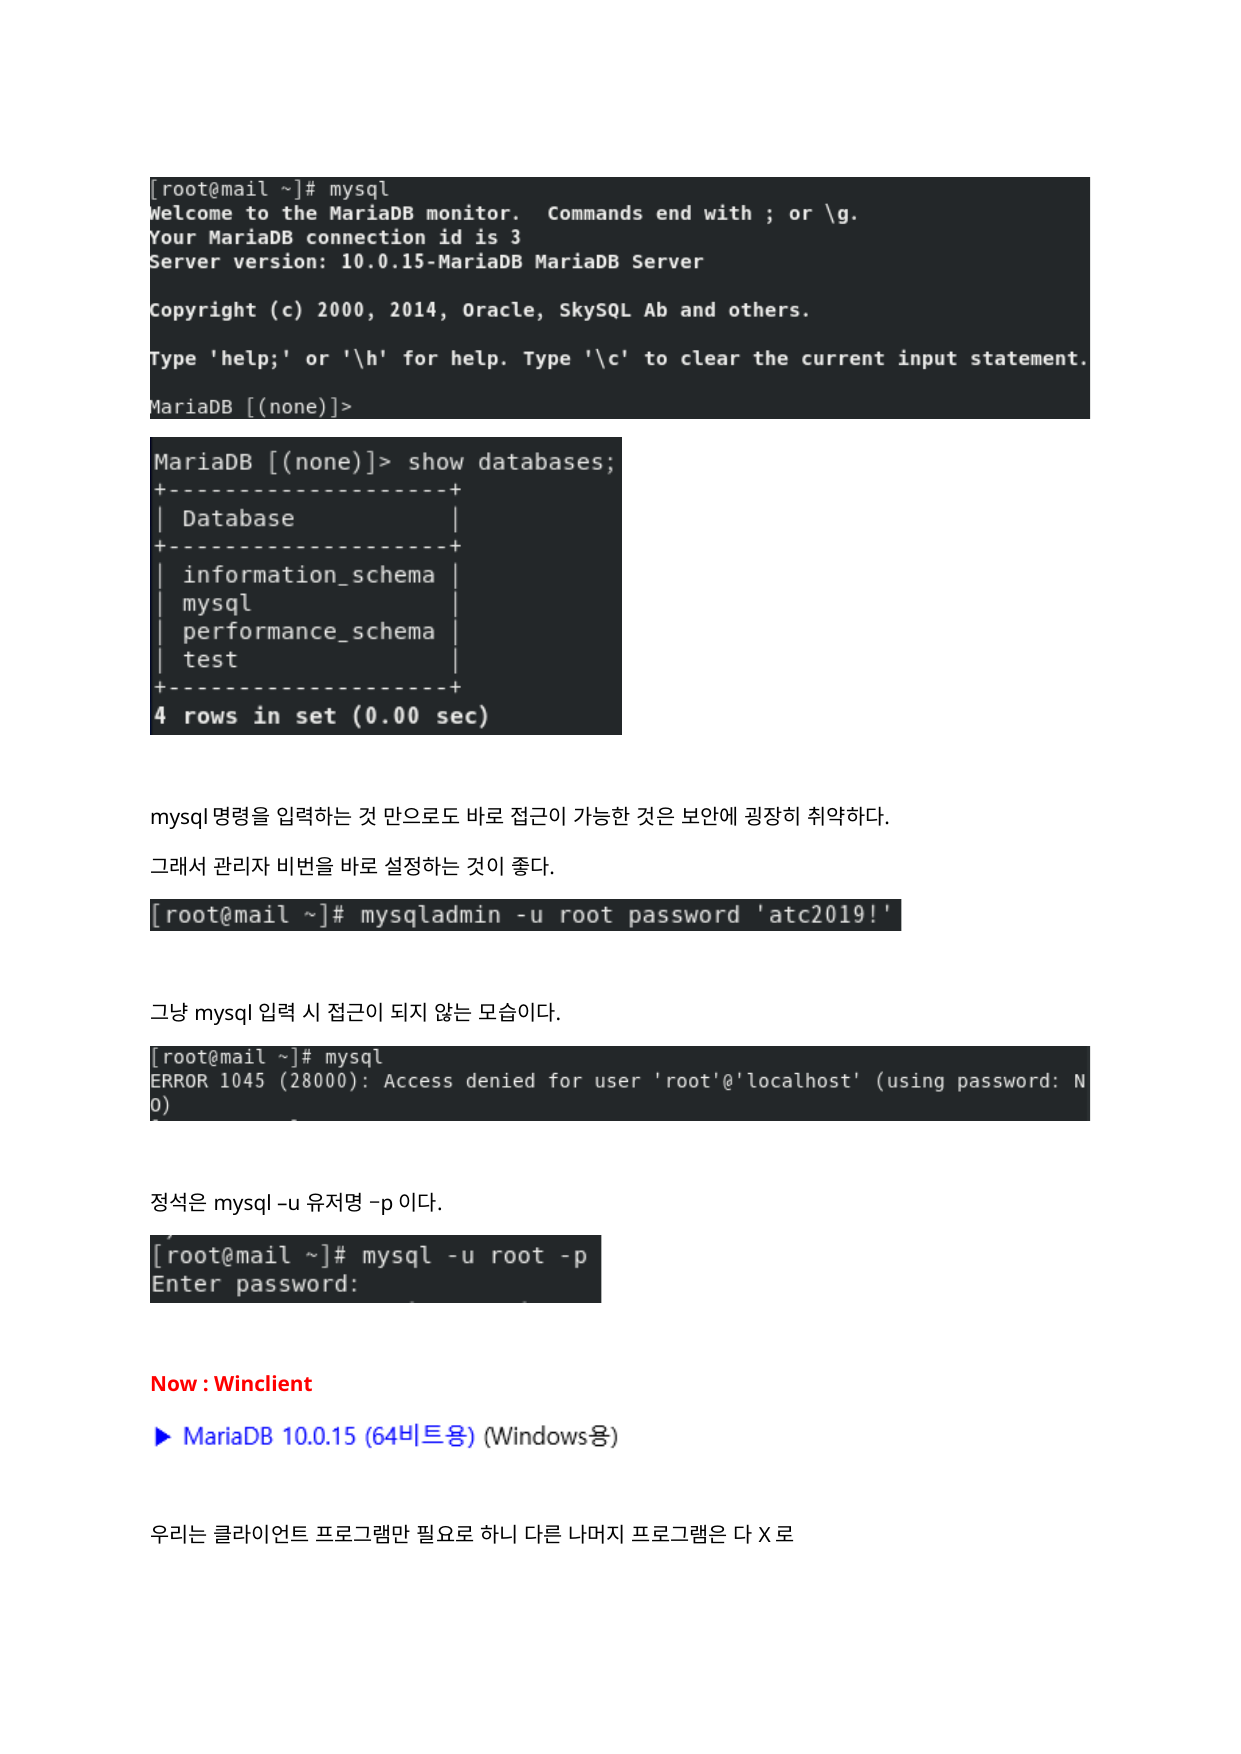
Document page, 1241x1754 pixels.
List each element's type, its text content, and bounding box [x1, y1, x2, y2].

text mysql명령을 입력하는 것 만으로도 바로 접근이 가능한 것은 보안에 굉장히 취약하다. [150, 801, 1090, 831]
picture [150, 1416, 636, 1453]
picture [150, 1235, 602, 1303]
text 우리는 클라이언트 프로그램만 필요로 하니 다른 나머지 프로그램은 다 X로 [150, 1518, 1090, 1549]
text 그냥 mysql 입력 시 접근이 되지 않는 모습이다. [150, 997, 1090, 1027]
picture [150, 177, 1091, 419]
text 정석은 mysql –u 유저명 –p 이다. [150, 1186, 1090, 1217]
text Now : Winclient [150, 1369, 1090, 1397]
text 그래서 관리자 비번을 바로 설정하는 것이 좋다. [150, 850, 1090, 880]
picture [150, 437, 622, 735]
picture [150, 1046, 1091, 1121]
picture [150, 899, 902, 931]
